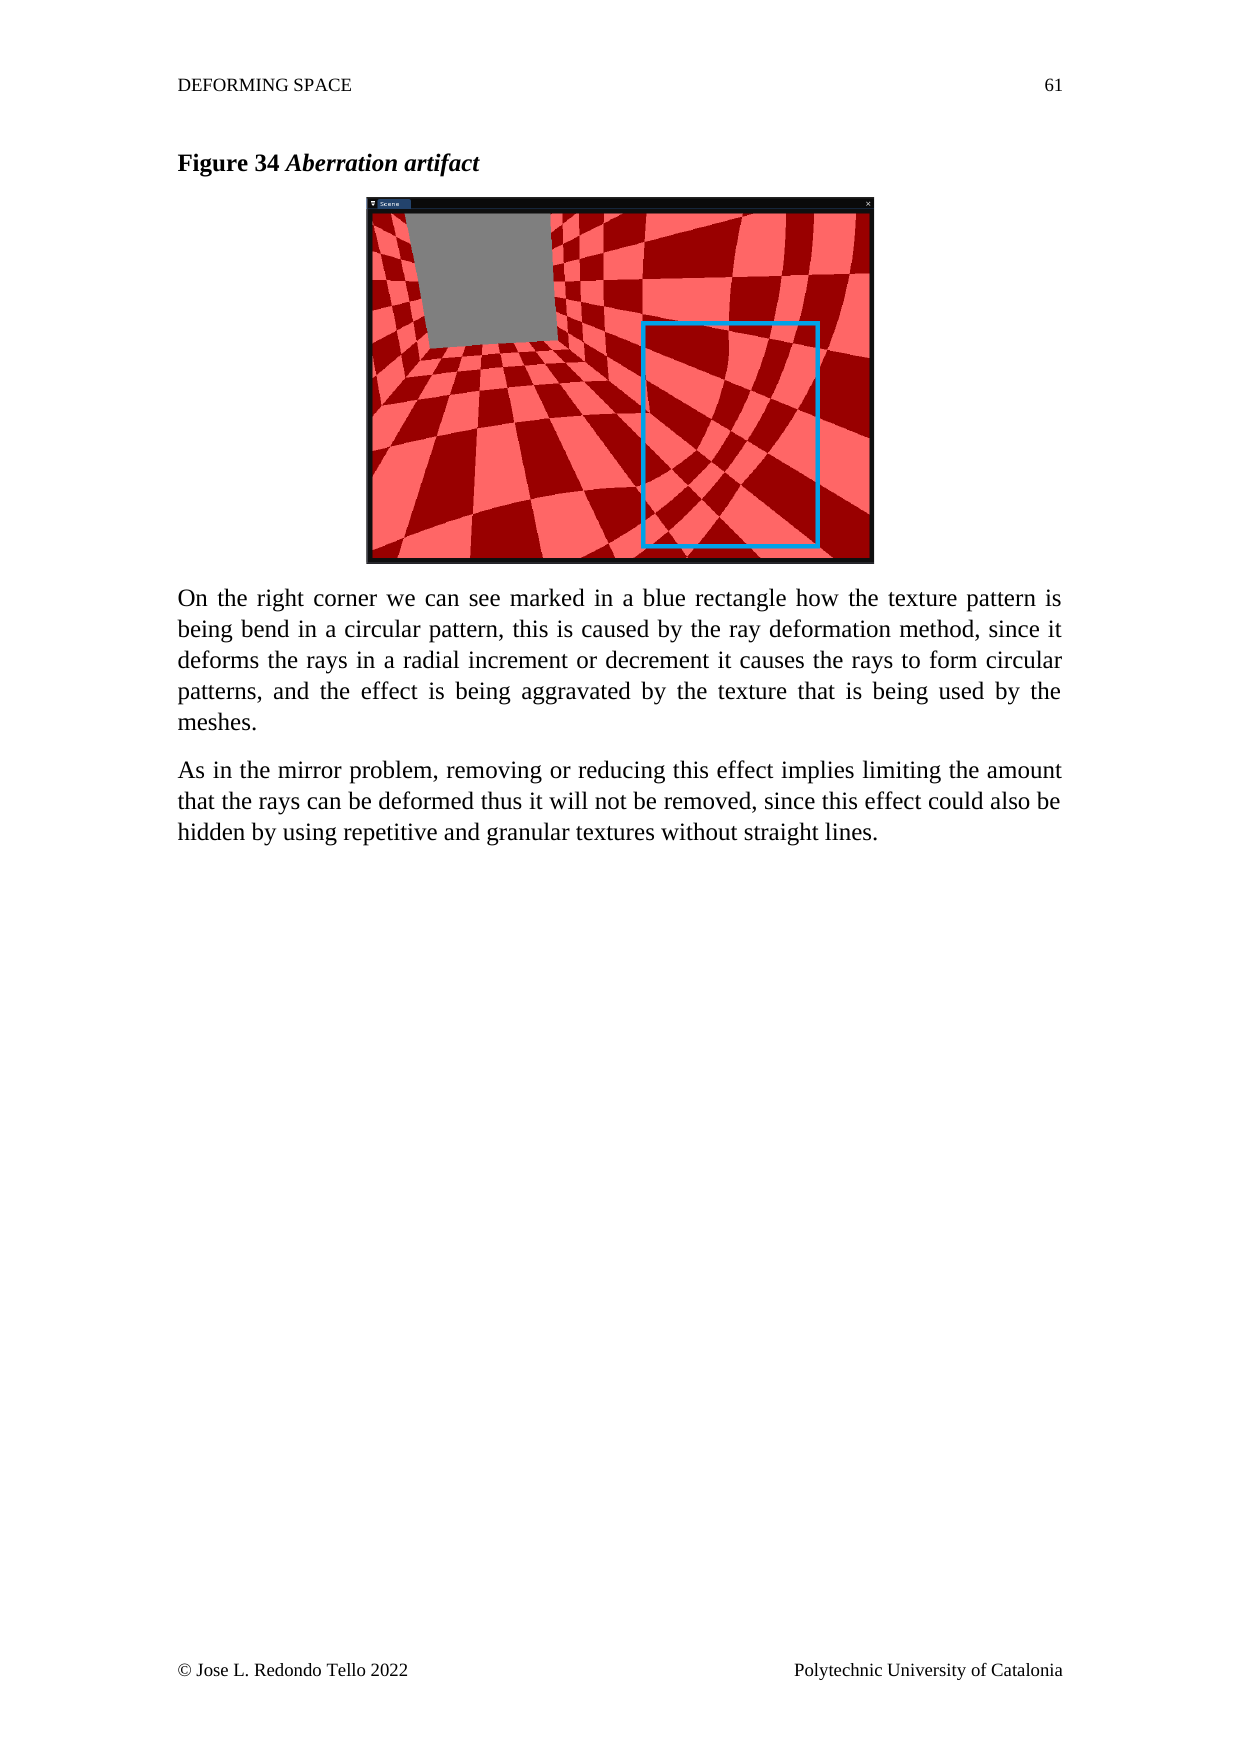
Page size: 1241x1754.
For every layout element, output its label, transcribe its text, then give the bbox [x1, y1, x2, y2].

text As in the mirror problem, removing or reducing this effect implies limiting the amount that the rays can be deformed thus it will not be removed, since this effect could also be hidden by using repetitive and granular textures without straight lines. [177, 755, 1063, 846]
text On the right corner we can see marked in a blue rectangle how the texture pattern is being bend in a circular pattern, this is caused by the ray deformation method, since it deforms the rays in a radial increment or decrement it causes the rays to form circular patterns, and the effect is being aggravated by the texture that is being used by the meshes. [177, 583, 1063, 736]
picture [366, 197, 875, 564]
